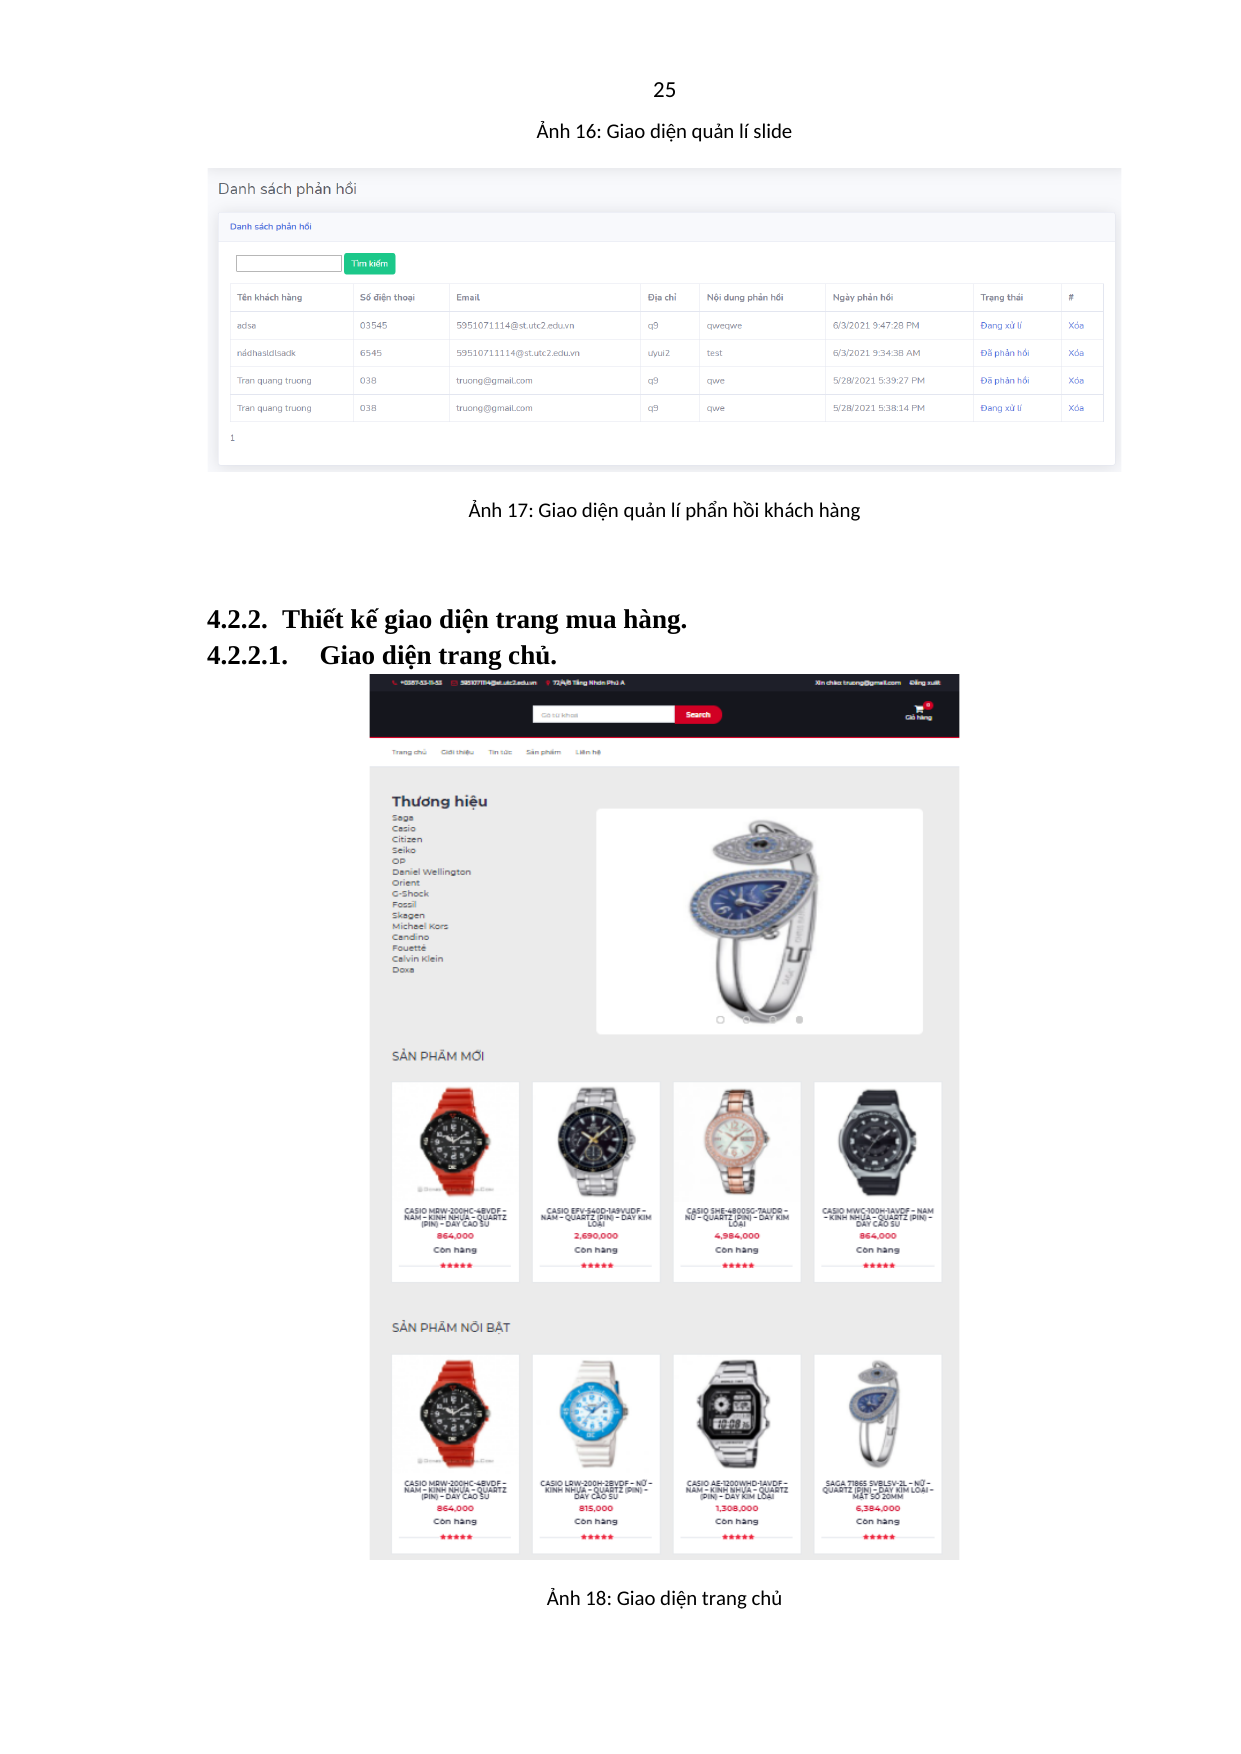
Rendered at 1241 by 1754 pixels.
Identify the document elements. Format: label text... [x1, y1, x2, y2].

list Giao diện trang chủ. [207, 639, 1122, 670]
picture [207, 168, 1122, 472]
text Ảnh 18: Giao diện trang chủ [207, 1585, 1122, 1610]
text Ảnh 17: Giao diện quản lí phẩn hồi khách hàng [207, 497, 1122, 522]
picture [369, 674, 960, 1560]
list Thiết kế giao diện trang mua hàng. [207, 603, 1122, 634]
text Ảnh 16: Giao diện quản lí slide [207, 118, 1122, 143]
